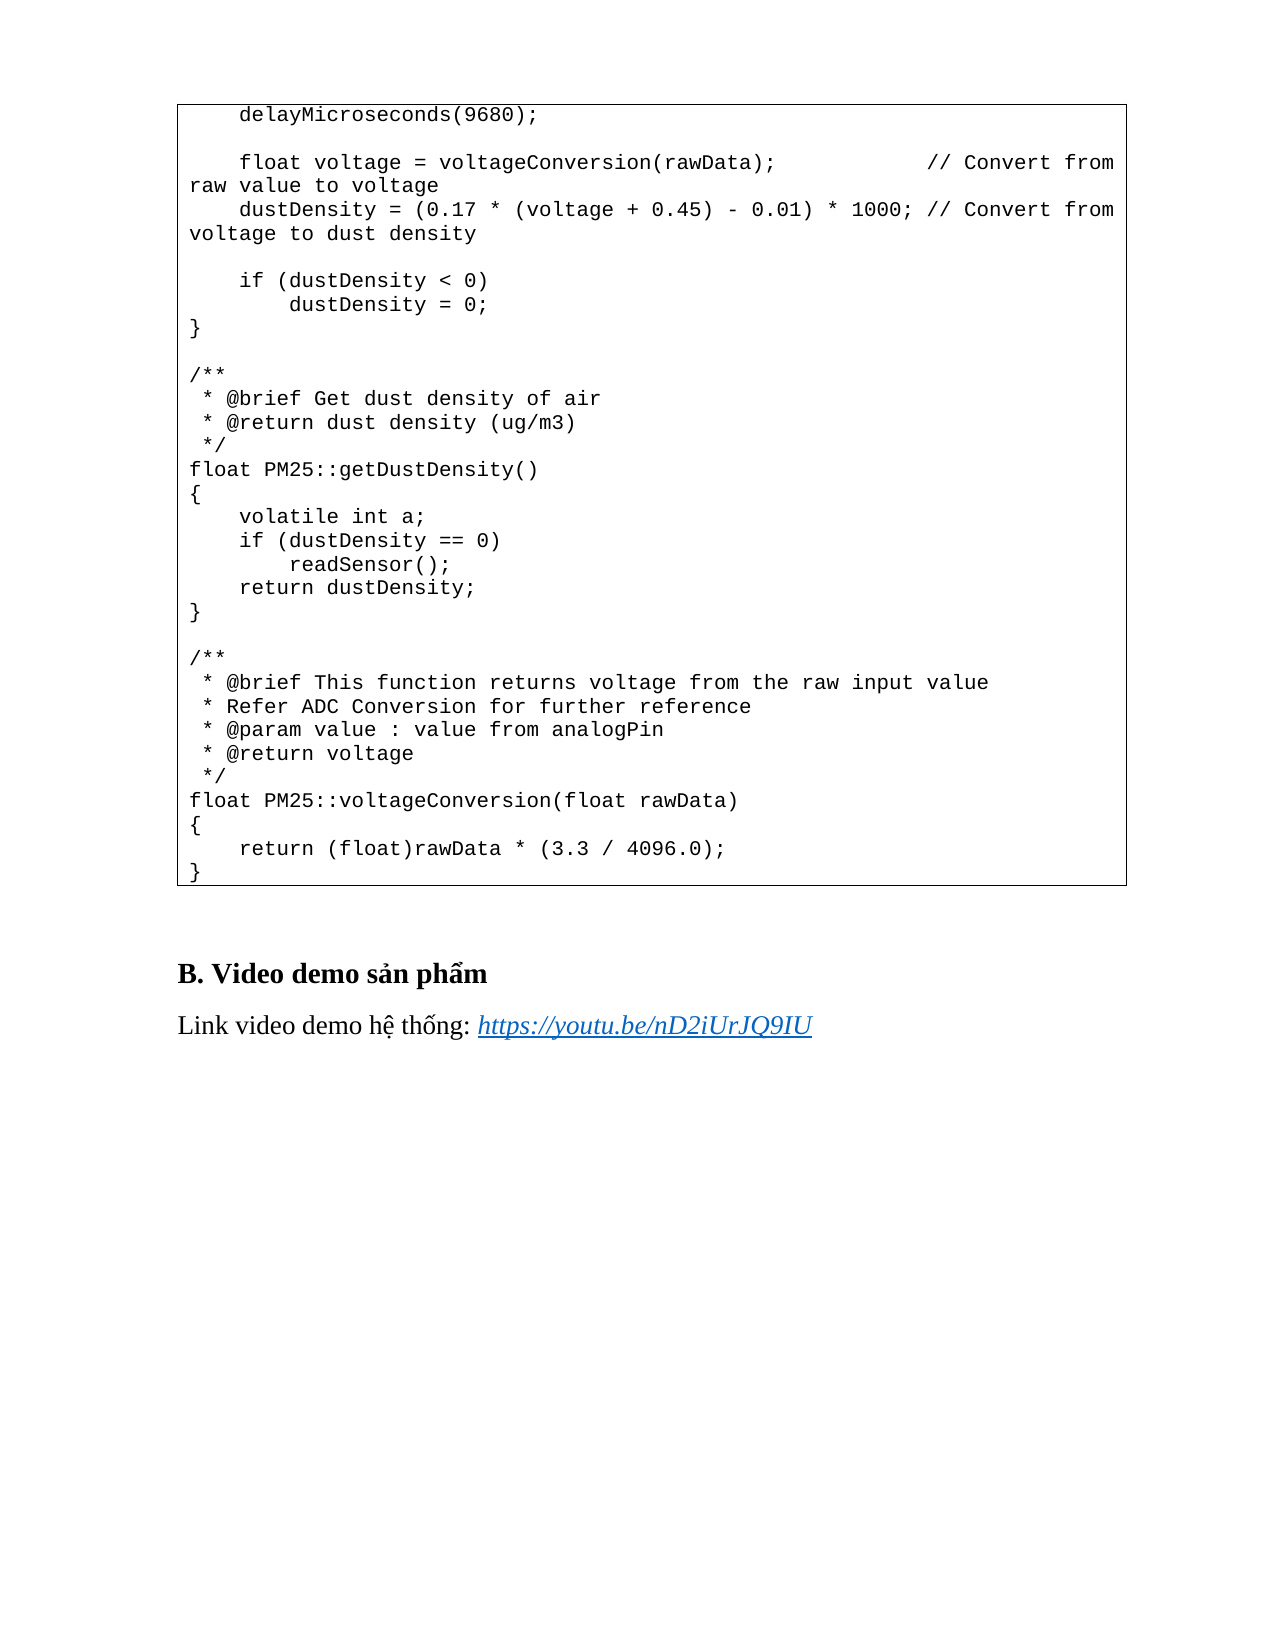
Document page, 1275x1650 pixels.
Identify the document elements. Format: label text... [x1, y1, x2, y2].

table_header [178, 105, 1126, 885]
subtitle B. Video demo sản phẩm [177, 956, 1127, 990]
text Link video demo hệ thống: https://youtu.be/nD2iUrJQ9IU [177, 1009, 1127, 1040]
